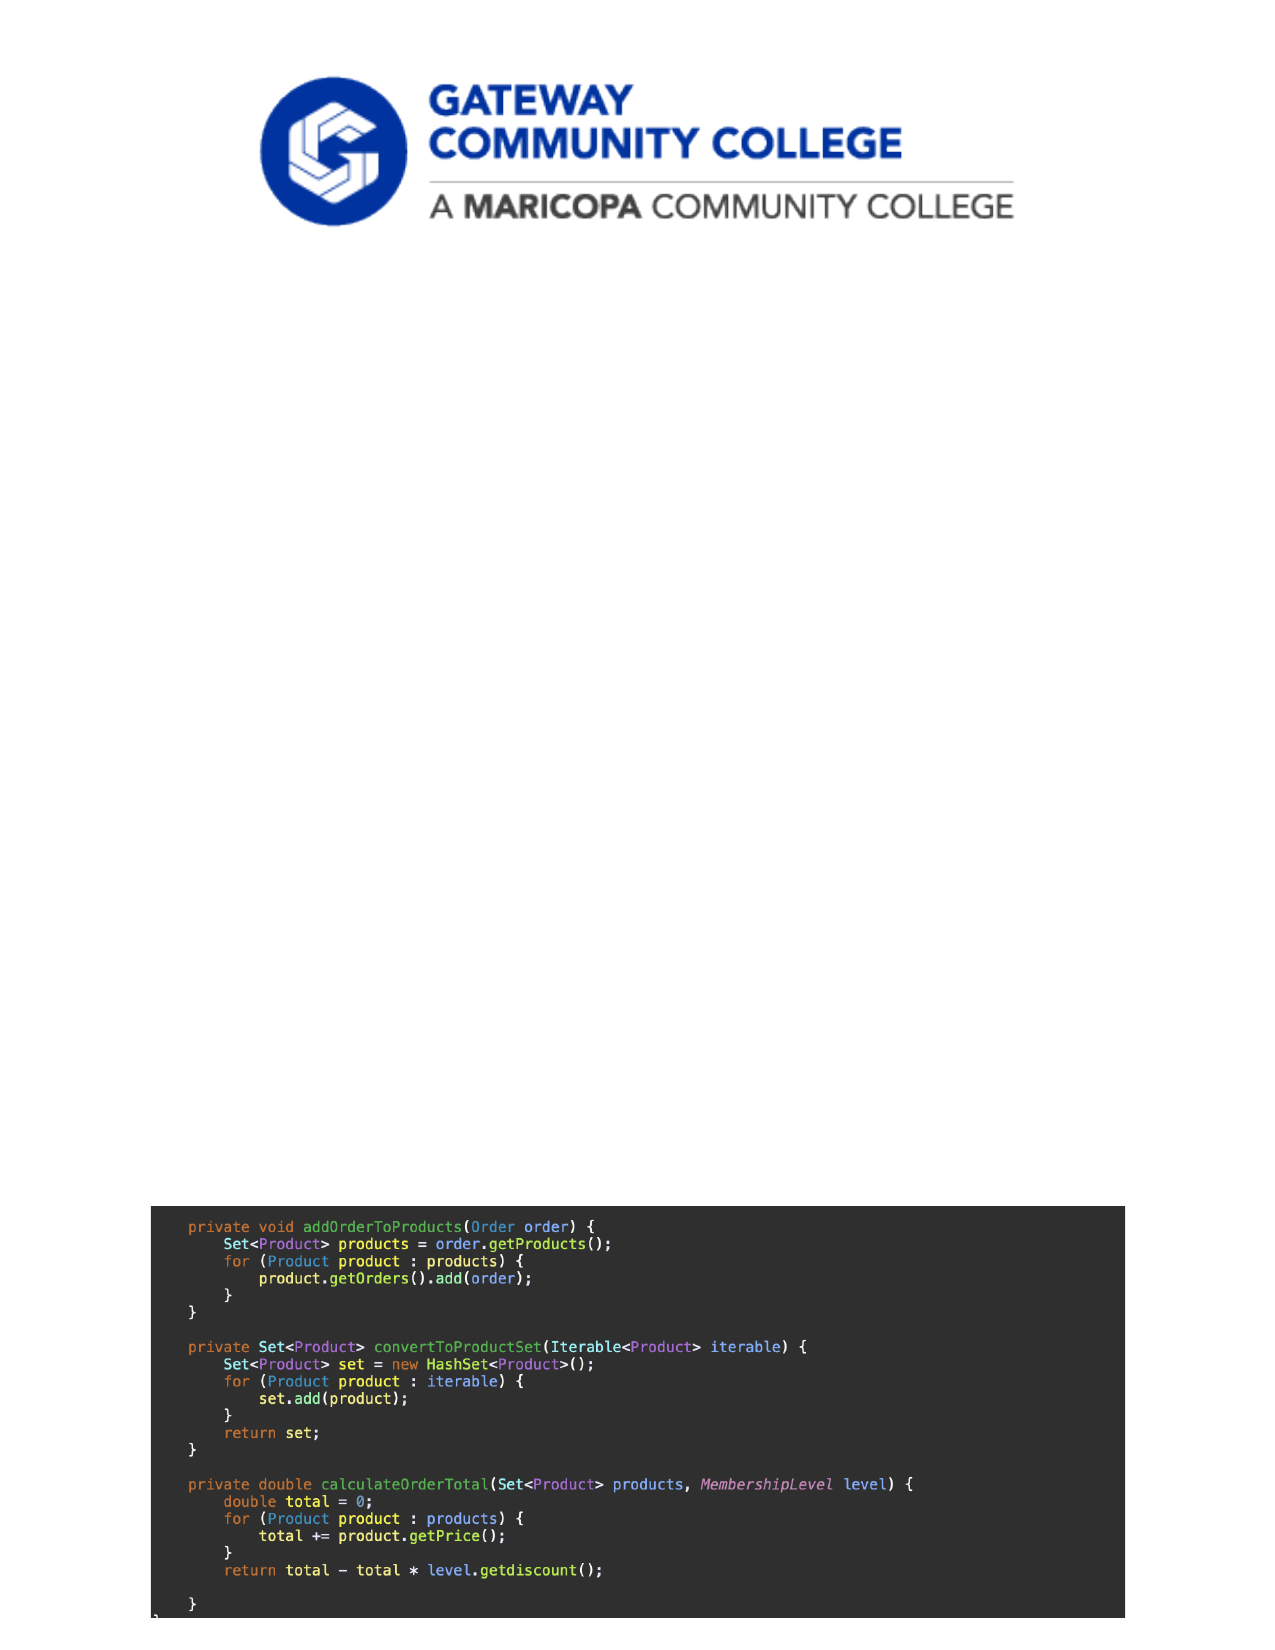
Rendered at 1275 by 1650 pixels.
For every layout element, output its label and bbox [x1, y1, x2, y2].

picture [150, 1206, 1125, 1618]
picture [256, 75, 1019, 230]
